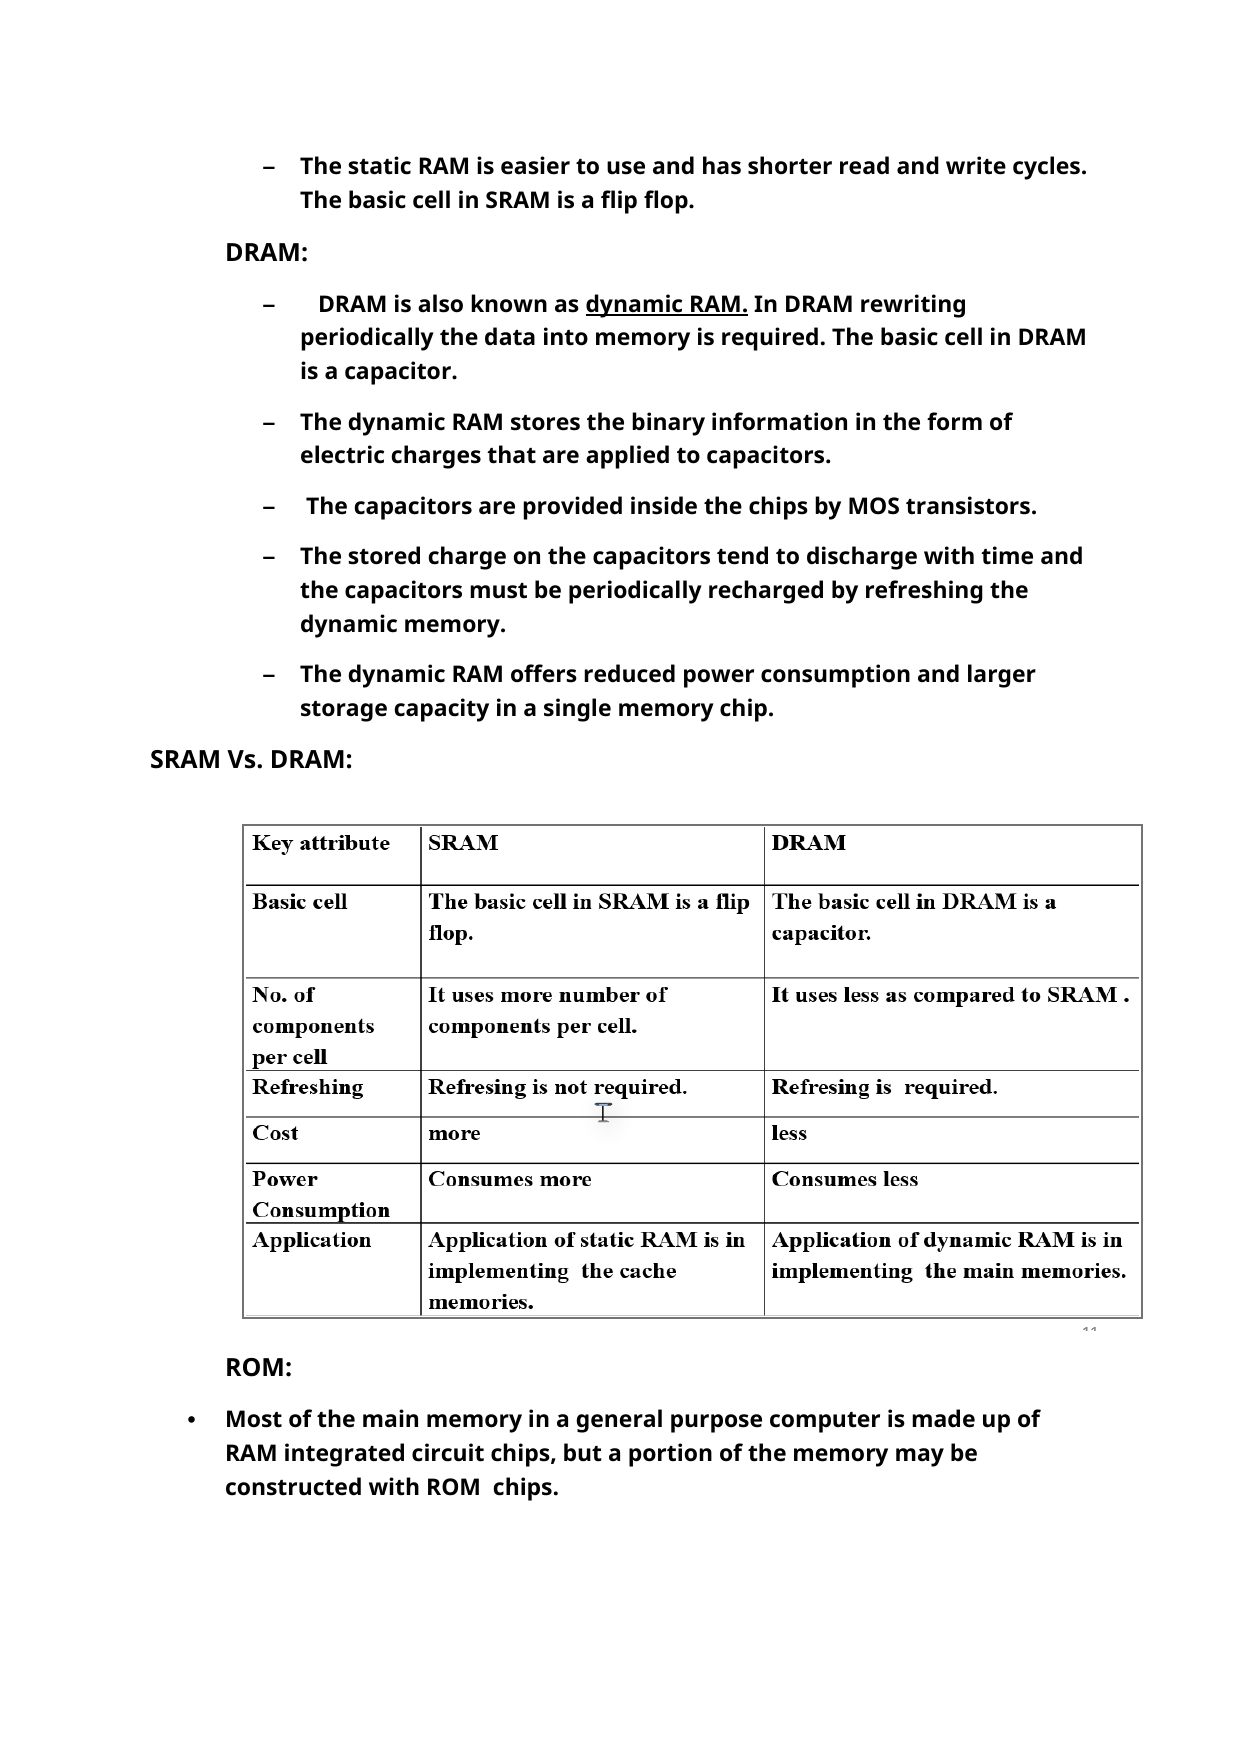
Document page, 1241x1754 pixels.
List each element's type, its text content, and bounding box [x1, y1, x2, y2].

list DRAM is also known as dynamic RAM. In DRAM rewriting periodically the data into memory is required. The basic cell in DRAM is a capacitor. [262, 288, 1090, 386]
list The static RAM is easier to use and has shorter read and write cycles. The basic cell in SRAM is a flip flop. [262, 150, 1090, 215]
list The dynamic RAM stores the binary information in the form of electric charges that are applied to capacitors. [262, 406, 1090, 471]
list The stored charge on the capacitors tend to discharge with time and the capacitors must be periodically recharged by refreshing the dynamic memory. [262, 540, 1090, 639]
picture [225, 795, 1154, 1331]
list Most of the main memory in a general purpose computer is made up of RAM integrated circuit chips, but a portion of the memory may be constructed with ROM chips. [187, 1403, 1090, 1502]
text DRAM: [225, 234, 1090, 268]
text ROM: [225, 1349, 1090, 1383]
list The capacitors are provided inside the chips by MOS transistors. [262, 490, 1090, 521]
list The dynamic RAM offers reduced power consumption and larger storage capacity in a single memory chip. [262, 658, 1090, 723]
text SRAM Vs. DRAM: [150, 742, 1090, 776]
